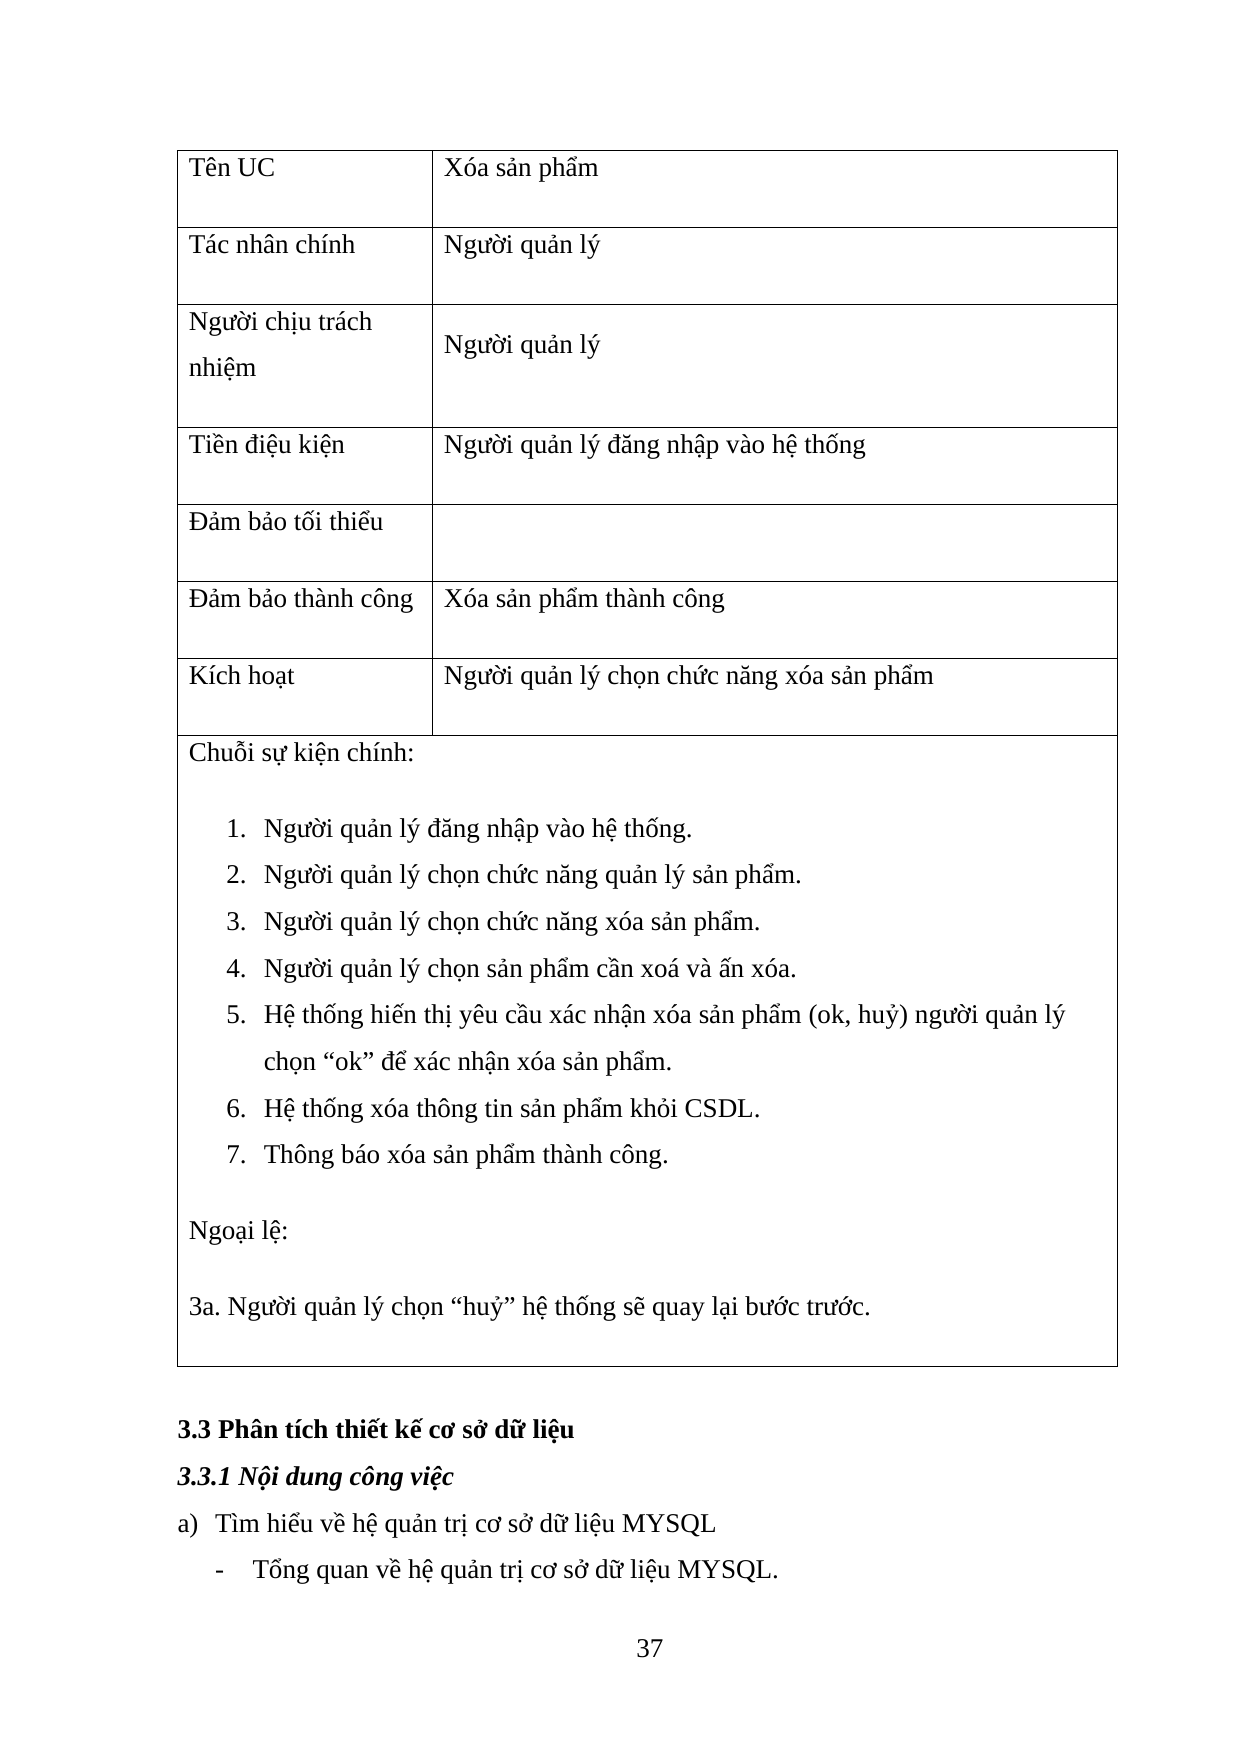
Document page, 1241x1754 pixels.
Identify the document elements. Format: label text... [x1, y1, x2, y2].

table_cell Tiền điệu kiện [178, 428, 432, 504]
table_cell Người quản lý [433, 305, 1117, 427]
table_cell Đảm bảo thành công [178, 582, 432, 658]
list Tìm hiểu về hệ quản trị cơ sở dữ liệu MYSQL [177, 1507, 1122, 1538]
table_header Tên UC [178, 151, 432, 227]
subtitle 3.3 Phân tích thiết kế cơ sở dữ liệu [177, 1413, 1122, 1445]
list Tổng quan về hệ quản trị cơ sở dữ liệu MYSQL. [215, 1553, 1122, 1585]
table_header Xóa sản phẩm [433, 151, 1117, 227]
table_cell Xóa sản phẩm thành công [433, 582, 1117, 658]
subtitle 3.3.1 Nội dung công việc [177, 1460, 1122, 1491]
table_cell Người quản lý [433, 228, 1117, 304]
table_cell Người quản lý đăng nhập vào hệ thống [433, 428, 1117, 504]
table_cell Đảm bảo tối thiểu [178, 505, 432, 581]
table_cell Chuỗi sự kiện chính: Người quản lý đăng nhập vào hệ thống. Người quản lý chọn chức năng quản lý sản phẩm. Người quản lý chọn chức năng xóa sản phẩm. Người quản lý chọn sản phẩm cần xoá và ấn xóa. Hệ thống hiến thị yêu cầu xác nhận xóa sản phẩm (ok, huỷ) người quản lý chọn “ok” để xác nhận xóa sản phẩm. Hệ thống xóa thông tin sản phẩm khỏi CSDL. Thông báo xóa sản phẩm thành công. Ngoại lệ: 3a. Người quản lý chọn “huỷ” hệ thống sẽ quay lại bước trước. [178, 736, 1117, 1366]
table_cell Người quản lý chọn chức năng xóa sản phẩm [433, 659, 1117, 735]
table_cell [433, 505, 1117, 581]
table_cell Tác nhân chính [178, 228, 432, 304]
table_cell Người chịu trách nhiệm [178, 305, 432, 427]
table_cell Kích hoạt [178, 659, 432, 735]
